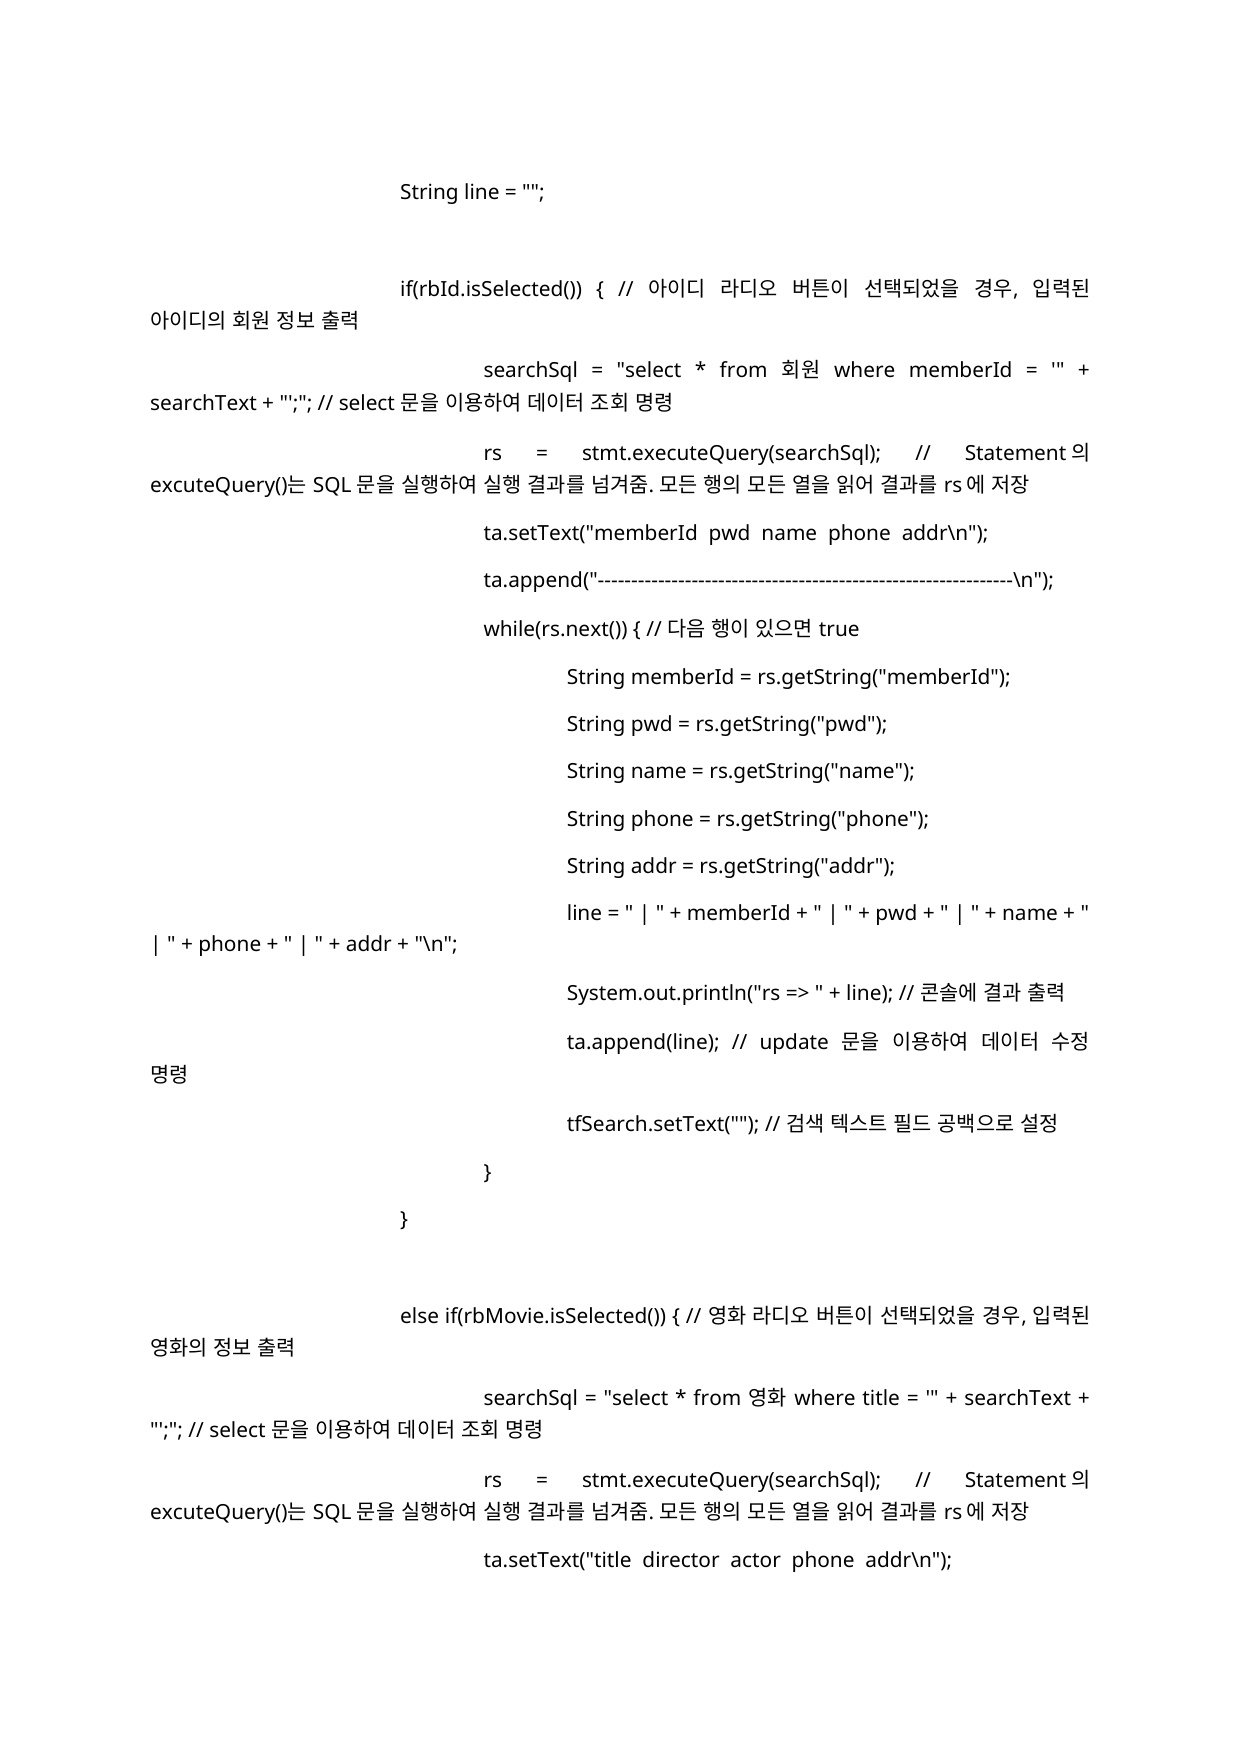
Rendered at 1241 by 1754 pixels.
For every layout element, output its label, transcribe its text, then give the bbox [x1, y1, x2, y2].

text ta.append(line); // update 문을 이용하여 데이터 수정 명령 [150, 1026, 1090, 1088]
text rs = stmt.executeQuery(searchSql); // Statement의 excuteQuery()는 SQL 문을 실행하여 실행 결과를 넘겨줌. 모든 행의 모든 열을 읽어 결과를 rs에 저장 [150, 1463, 1090, 1526]
text String line = ""; [150, 177, 1090, 206]
text else if(rbMovie.isSelected()) { // 영화 라디오 버튼이 선택되었을 경우, 입력된 영화의 정보 출력 [150, 1299, 1090, 1362]
text tfSearch.setText(""); // 검색 텍스트 필드 공백으로 설정 [150, 1108, 1090, 1138]
text ta.append("--------------------------------------------------------------\n"); [150, 565, 1090, 594]
text ta.setText("title director actor phone addr\n"); [150, 1545, 1090, 1573]
text } [150, 1204, 1090, 1233]
text searchSql = "select * from 회원 where memberId = '" + searchText + "';"; // select 문을 이용하여 데이터 조회 명령 [150, 354, 1090, 417]
text rs = stmt.executeQuery(searchSql); // Statement의 excuteQuery()는 SQL 문을 실행하여 실행 결과를 넘겨줌. 모든 행의 모든 열을 읽어 결과를 rs에 저장 [150, 436, 1090, 499]
text String phone = rs.getString("phone"); [150, 804, 1090, 832]
text line = " | " + memberId + " | " + pwd + " | " + name + " | " + phone + " | " + addr + "\n"; [150, 898, 1090, 957]
text String pwd = rs.getString("pwd"); [150, 709, 1090, 738]
text System.out.println("rs => " + line); // 콘솔에 결과 출력 [150, 976, 1090, 1007]
text while(rs.next()) { // 다음 행이 있으면 true [150, 612, 1090, 643]
text String memberId = rs.getString("memberId"); [150, 662, 1090, 690]
text if(rbId.isSelected()) { // 아이디 라디오 버튼이 선택되었을 경우, 입력된 아이디의 회원 정보 출력 [150, 272, 1090, 335]
text } [150, 1157, 1090, 1185]
text ta.setText("memberId pwd name phone addr\n"); [150, 518, 1090, 546]
text String addr = rs.getString("addr"); [150, 851, 1090, 879]
text searchSql = "select * from 영화 where title = '" + searchText + "';"; // select 문을 이용하여 데이터 조회 명령 [150, 1381, 1090, 1444]
text String name = rs.getString("name"); [150, 756, 1090, 785]
